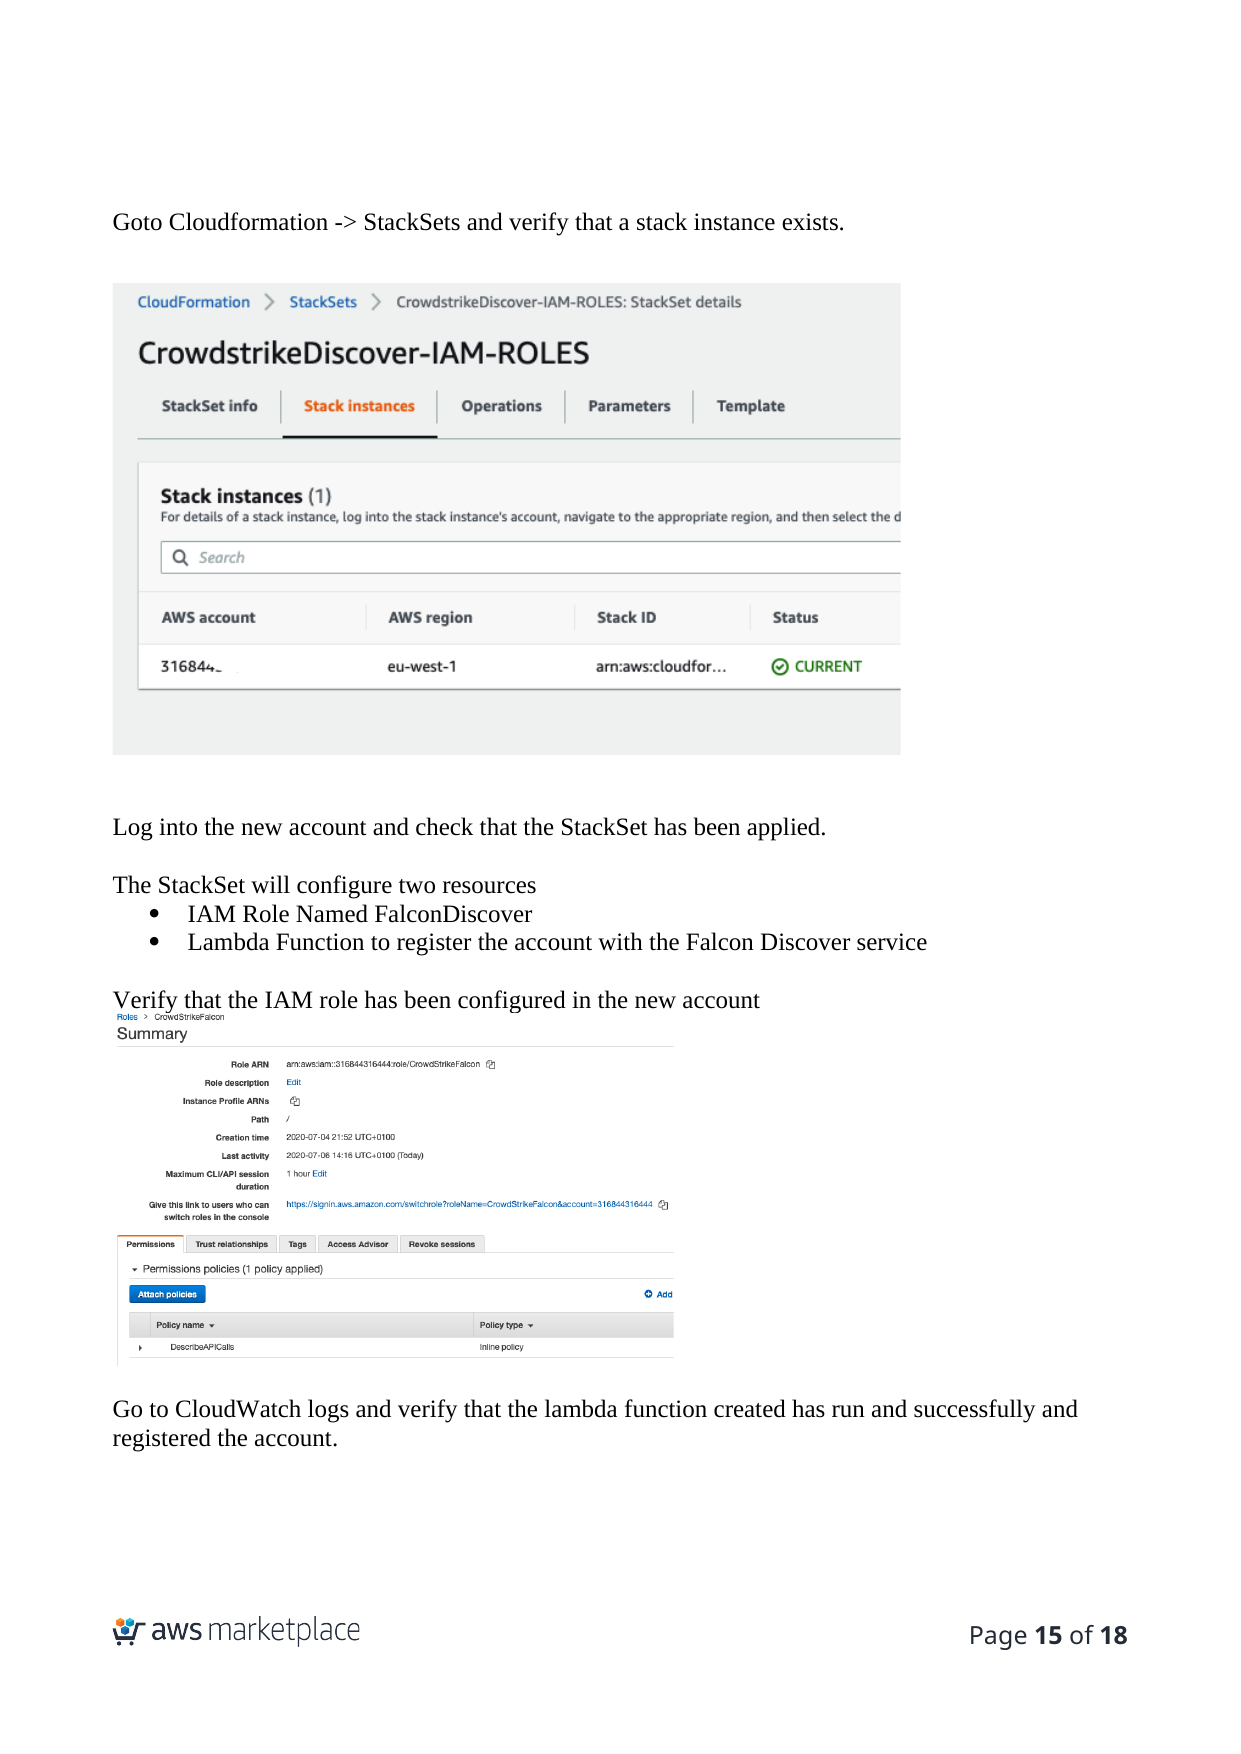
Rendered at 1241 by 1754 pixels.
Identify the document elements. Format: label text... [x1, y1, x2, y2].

text Go to CloudWatch logs and verify that the lambda function created has run and successfully and registered the account. [112, 1394, 1128, 1452]
picture [112, 283, 901, 755]
text The StackSet will configure two resources [112, 870, 1128, 899]
picture [112, 1013, 674, 1366]
text Log into the new account and check that the StackSet has been applied. [112, 812, 1128, 841]
picture [112, 1616, 360, 1647]
text Goto Cloudformation -> StackSets and verify that a stack instance exists. [112, 207, 1128, 236]
list IAM Role Named FalconDiscover [150, 899, 1128, 927]
text Verify that the IAM role has been configured in the new account [112, 985, 1128, 1014]
list Lambda Function to register the account with the Falcon Discover service [150, 927, 1128, 956]
